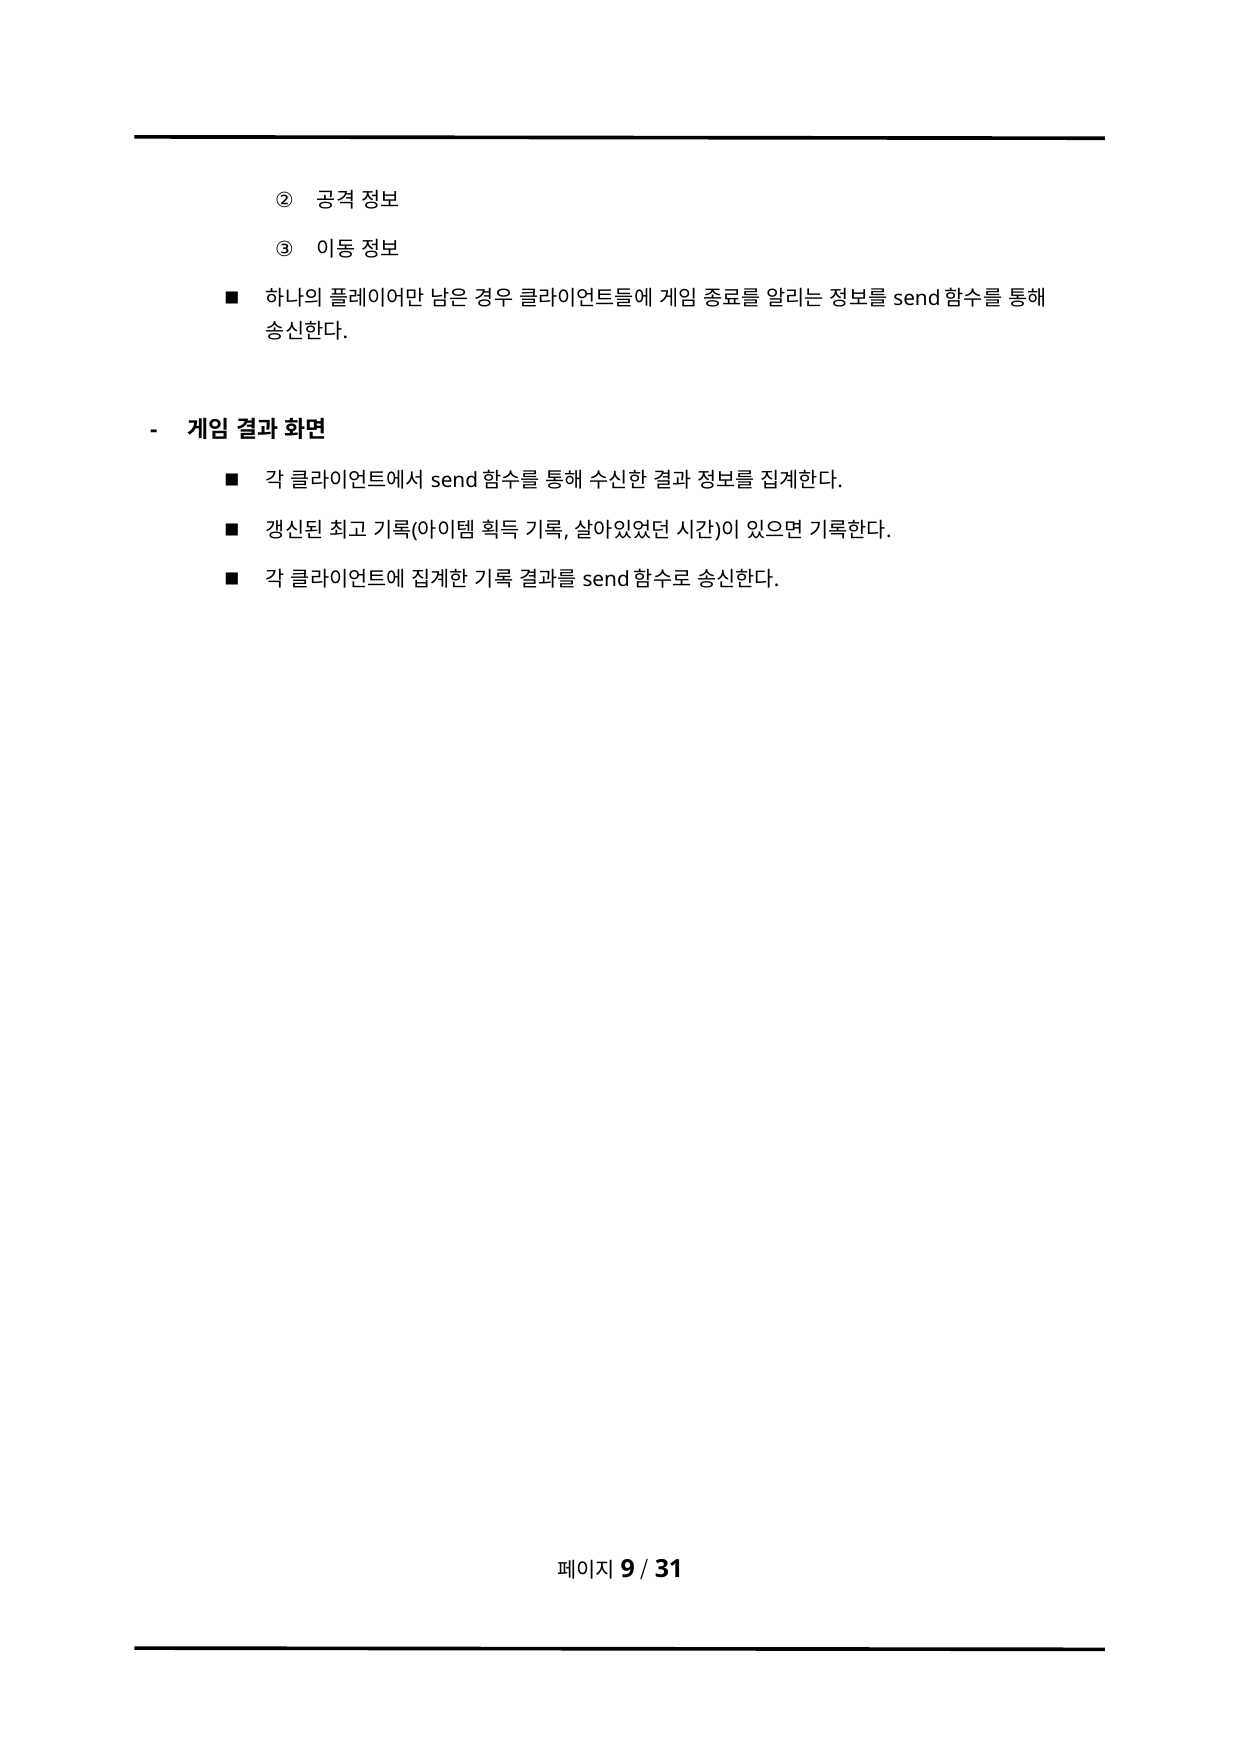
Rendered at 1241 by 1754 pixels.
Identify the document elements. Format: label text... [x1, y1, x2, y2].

list 하나의 플레이어만 남은 경우 클라이언트들에 게임 종료를 알리는 정보를 send함수를 통해 송신한다. [224, 282, 1090, 345]
list 각 클라이언트에 집계한 기록 결과를 send함수로 송신한다. [224, 562, 1090, 593]
list 이동 정보 [275, 232, 1090, 263]
list 각 클라이언트에서 send함수를 통해 수신한 결과 정보를 집계한다. [224, 464, 1090, 494]
list 공격 정보 [275, 183, 1090, 213]
list 갱신된 최고 기록(아이템 획득 기록, 살아있었던 시간)이 있으면 기록한다. [224, 513, 1090, 543]
list 게임 결과 화면 [150, 411, 1090, 444]
